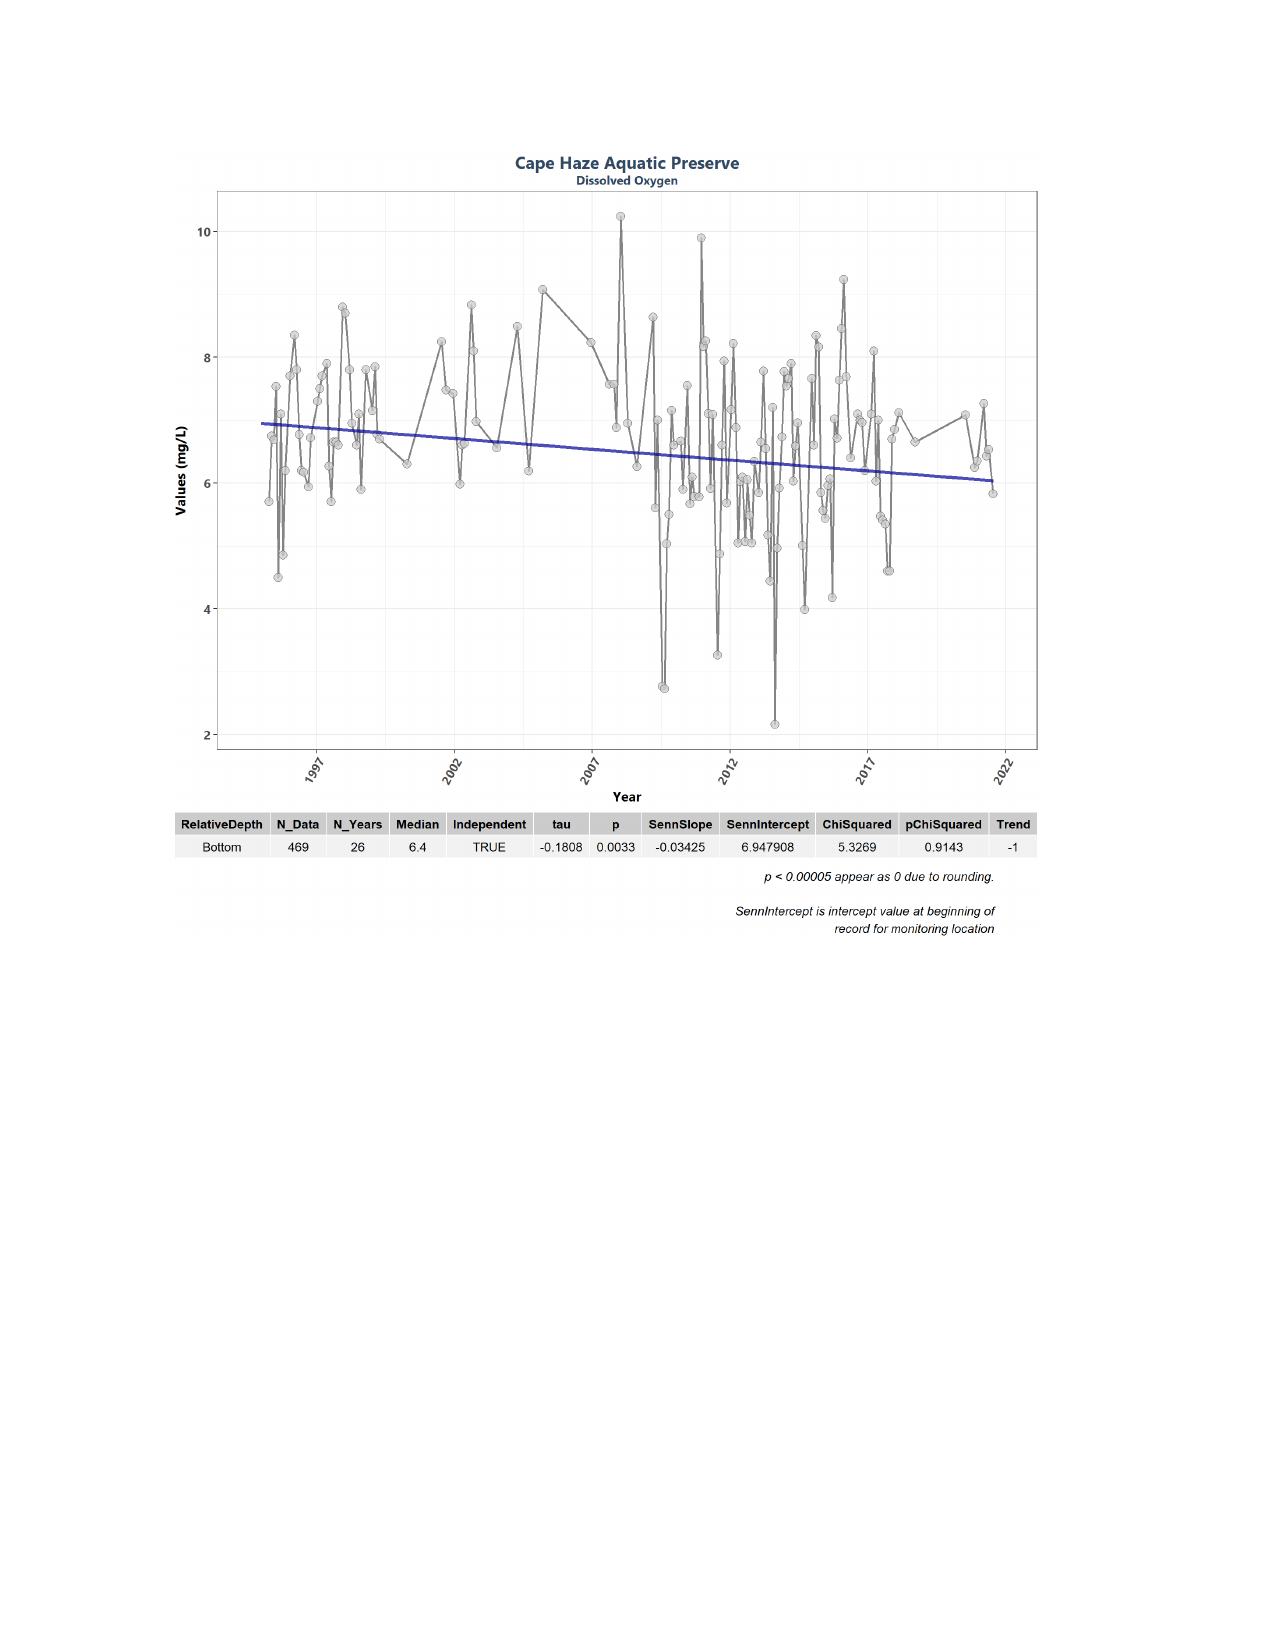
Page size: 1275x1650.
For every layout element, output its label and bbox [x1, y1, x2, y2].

picture [168, 150, 1044, 938]
